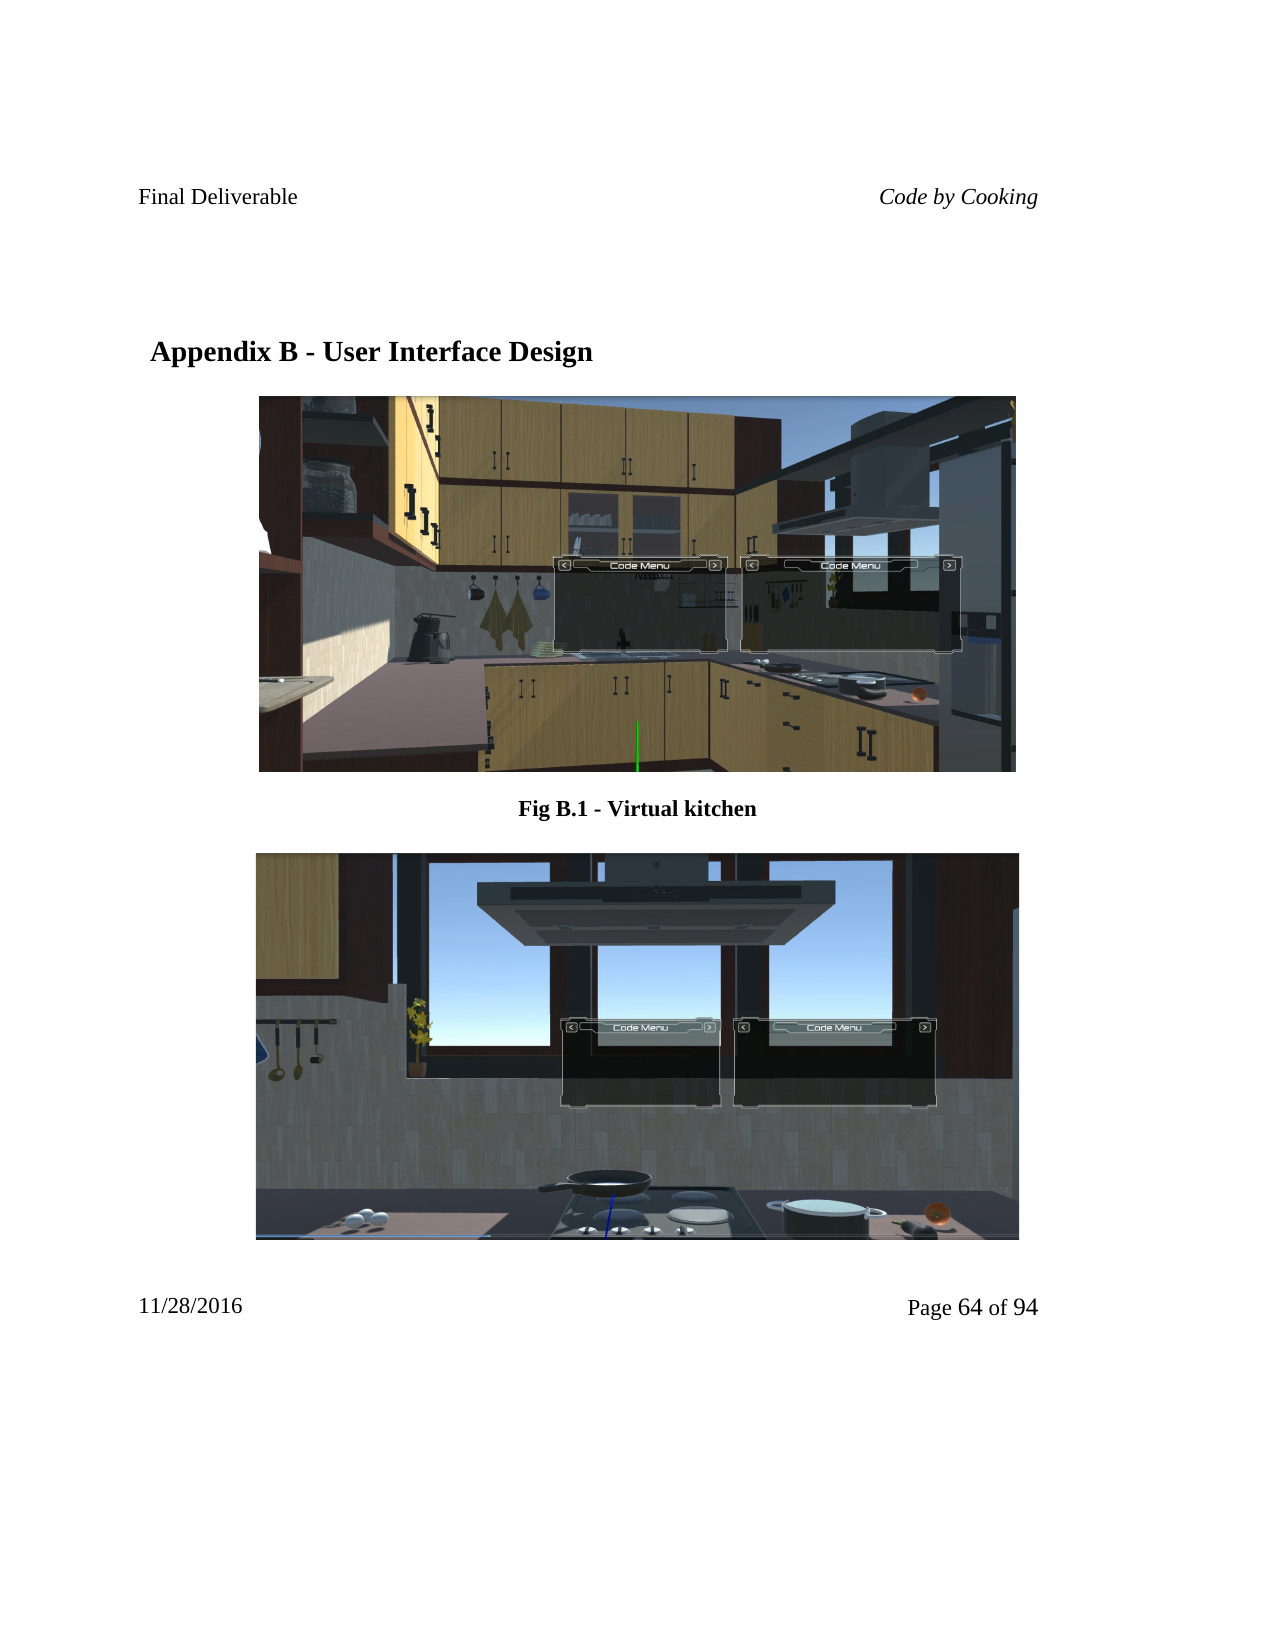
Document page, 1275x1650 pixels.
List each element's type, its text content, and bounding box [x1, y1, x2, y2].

subtitle Appendix B - User Interface Design [150, 334, 1125, 367]
subtitle Fig B.1 - Virtual kitchen [150, 794, 1125, 821]
picture [259, 396, 1016, 772]
picture [255, 853, 1020, 1240]
